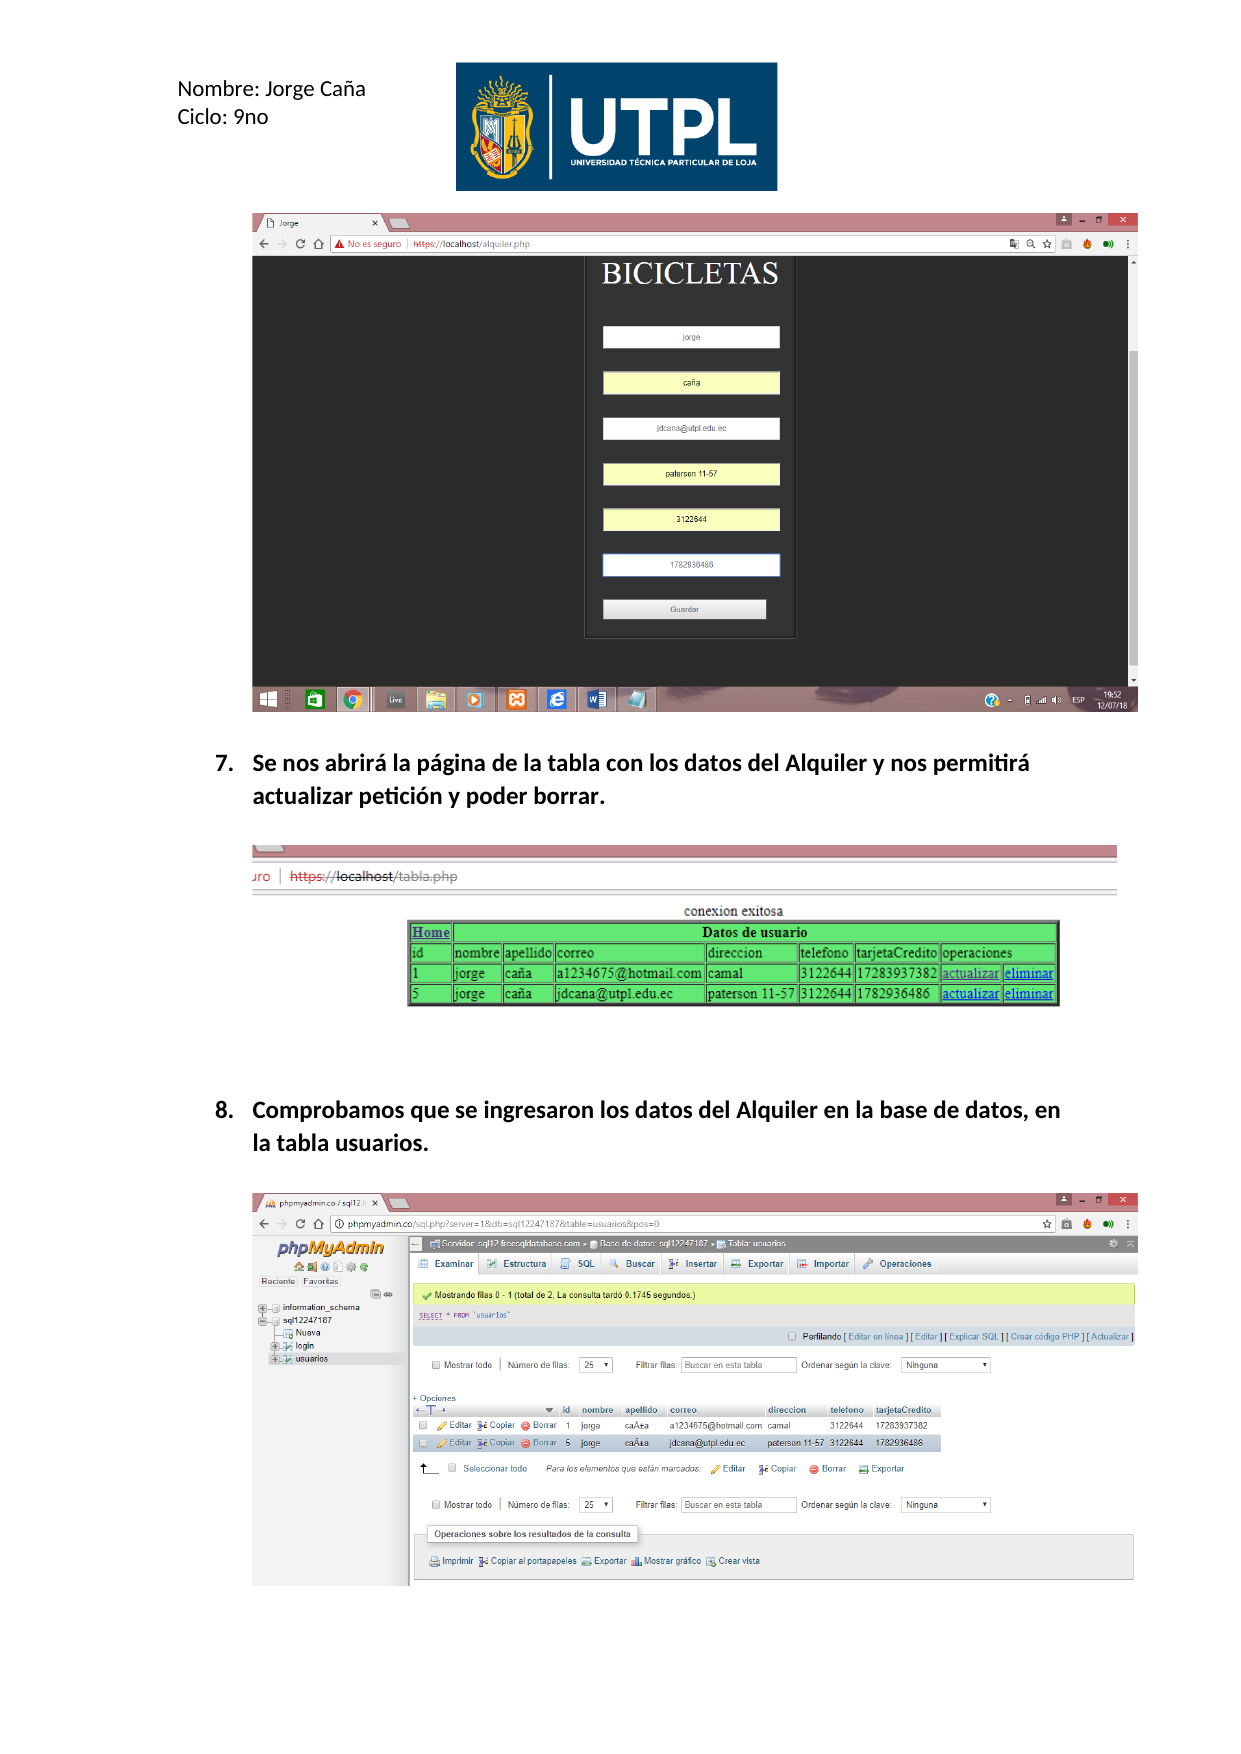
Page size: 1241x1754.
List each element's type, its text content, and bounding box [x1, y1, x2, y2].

picture [252, 1193, 1138, 1586]
list Se nos abrirá la página de la tabla con los datos del Alquiler y nos permitirá actualizar petición y poder borrar. [215, 747, 1063, 810]
picture [455, 62, 778, 191]
list Comprobamos que se ingresaron los datos del Alquiler en la base de datos, en la tabla usuarios. [215, 1094, 1063, 1158]
picture [252, 845, 1117, 1093]
picture [252, 213, 1138, 712]
